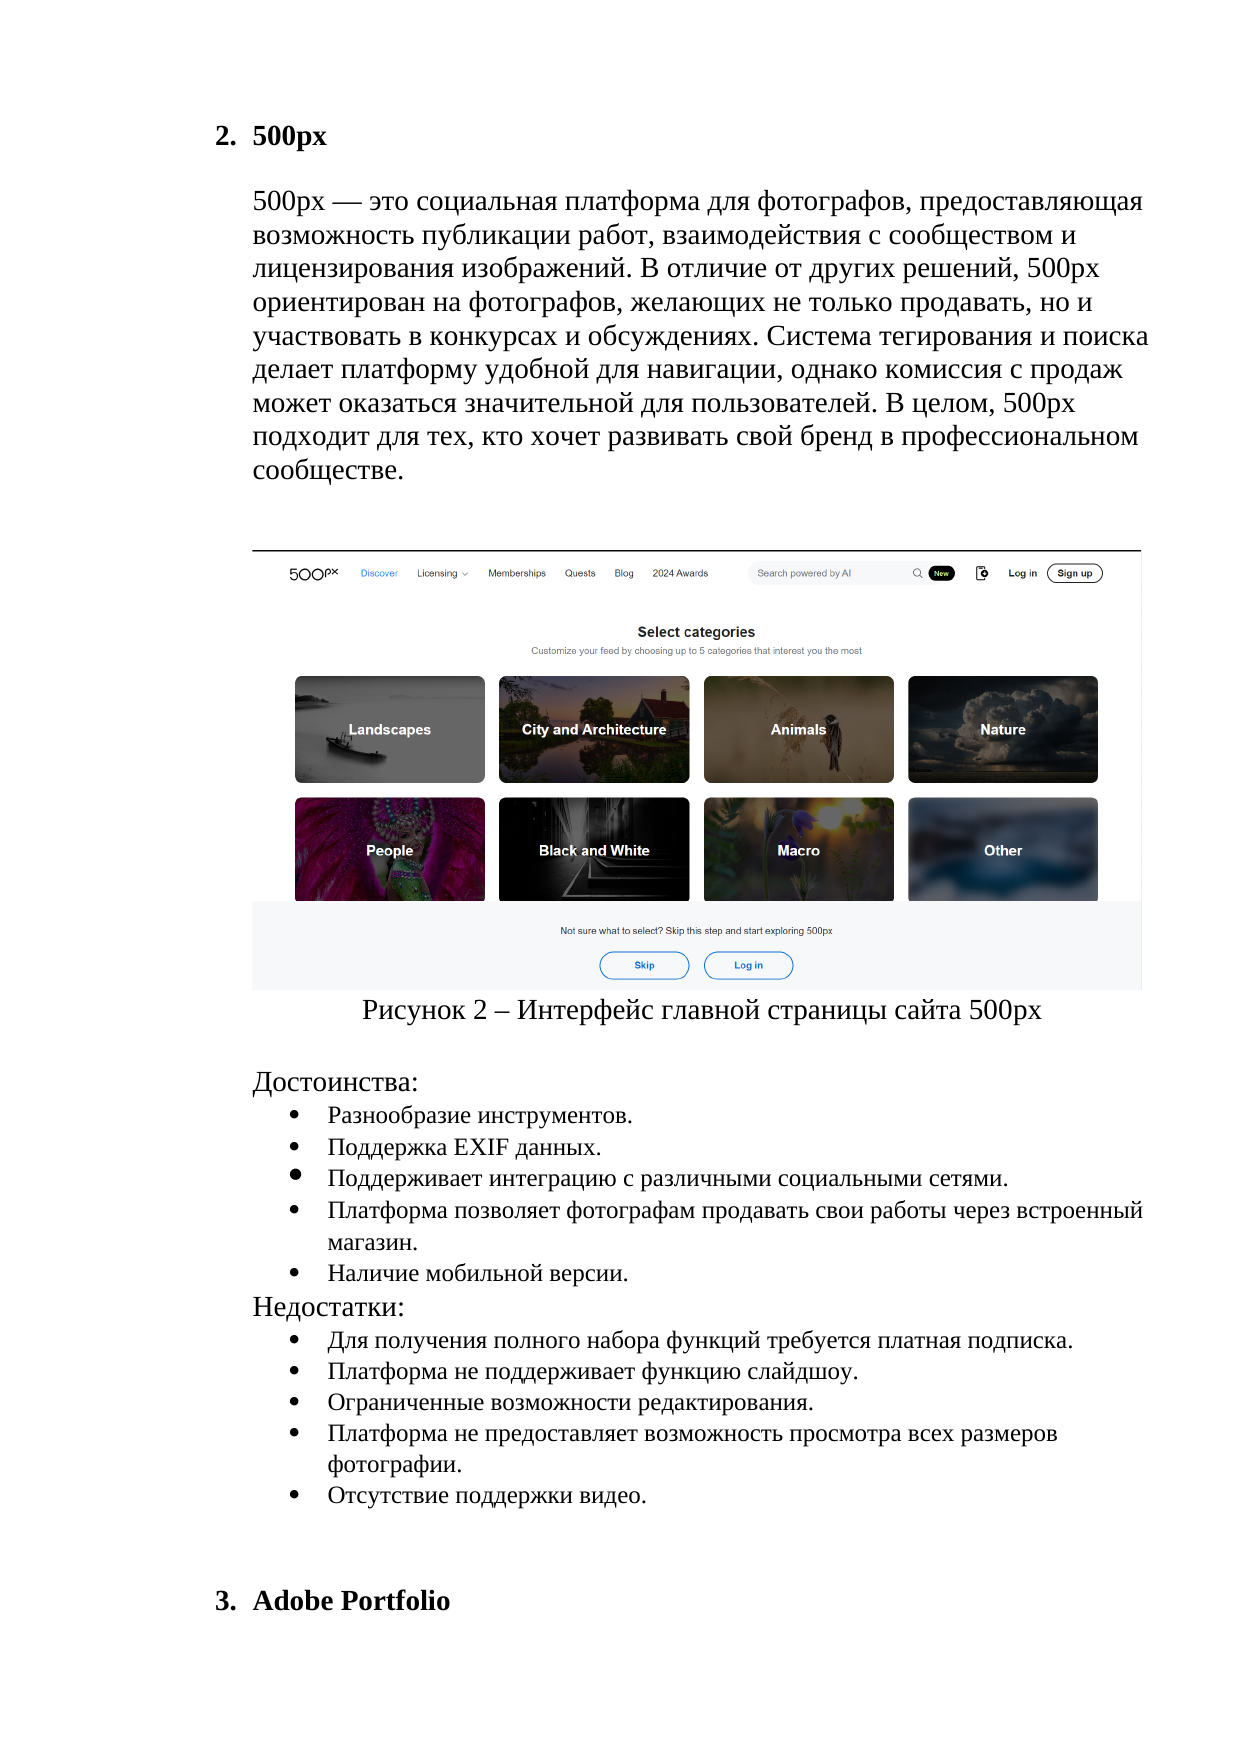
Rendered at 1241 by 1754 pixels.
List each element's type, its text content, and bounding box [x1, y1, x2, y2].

list Рисунок 2 – Интерфейс главной страницы сайта 500px [252, 992, 1152, 1026]
list Adobe Portfolio [215, 1583, 1152, 1617]
list Недостатки: [252, 1289, 1152, 1322]
list Платформа позволяет фотографам продавать свои работы через встроенный магазин. [290, 1196, 1152, 1255]
list Достоинства: [252, 1064, 1152, 1098]
text 500px — это социальная платформа для фотографов, предоставляющая возможность публикации работ, взаимодействия с сообществом и лицензирования изображений. В отличие от других решений, 500px ориентирован на фотографов, желающих не только продавать, но и участвовать в конкурсах и обсуждениях. Система тегирования и поиска делает платформу удобной для навигации, однако комиссия с продаж может оказаться значительной для пользователей. В целом, 500px подходит для тех, кто хочет развивать свой бренд в профессиональном сообществе. [252, 183, 1152, 485]
list Наличие мобильной версии. [290, 1258, 1152, 1286]
list Платформа не поддерживает функцию слайдшоу. [290, 1356, 1152, 1384]
list 500px [215, 118, 1152, 152]
list Ограниченные возможности редактирования. [290, 1387, 1152, 1416]
picture [252, 550, 1142, 990]
list Отсутствие поддержки видео. [290, 1480, 1152, 1509]
list Разнообразие инструментов. [290, 1101, 1152, 1129]
list Для получения полного набора функций требуется платная подписка. [290, 1325, 1152, 1353]
list Поддержка EXIF данных. [290, 1132, 1152, 1160]
list Поддерживает интеграцию с различными социальными сетями. [290, 1163, 1152, 1193]
list Платформа не предоставляет возможность просмотра всех размеров фотографии. [290, 1418, 1152, 1478]
